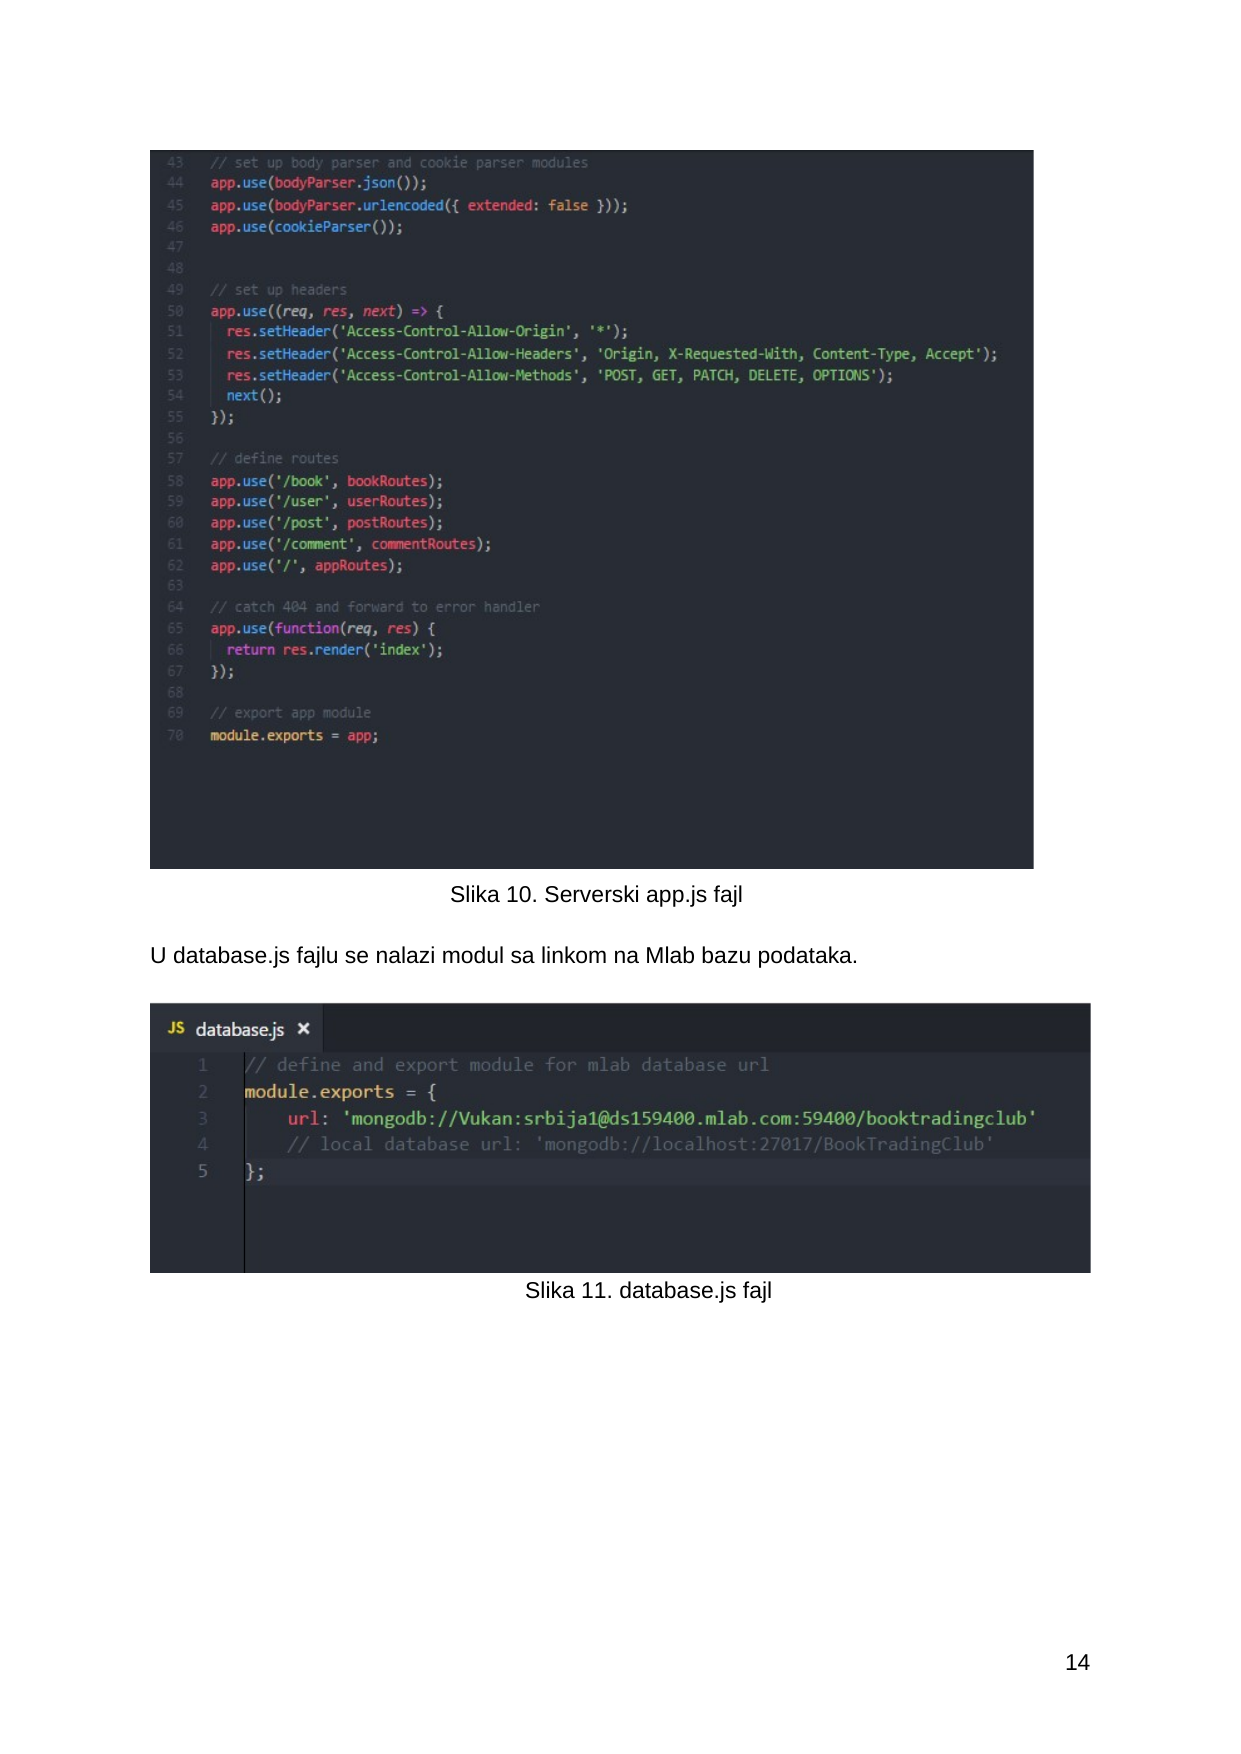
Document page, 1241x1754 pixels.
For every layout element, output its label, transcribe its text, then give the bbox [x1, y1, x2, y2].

text Slika 10. Serverski app.js fajl [375, 881, 1090, 908]
picture [150, 1002, 1091, 1273]
text U database.js fajlu se nalazi modul sa linkom na Mlab bazu podataka. [150, 942, 1090, 968]
text Slika 11. database.js fajl [450, 1277, 1090, 1303]
picture [150, 150, 1034, 869]
